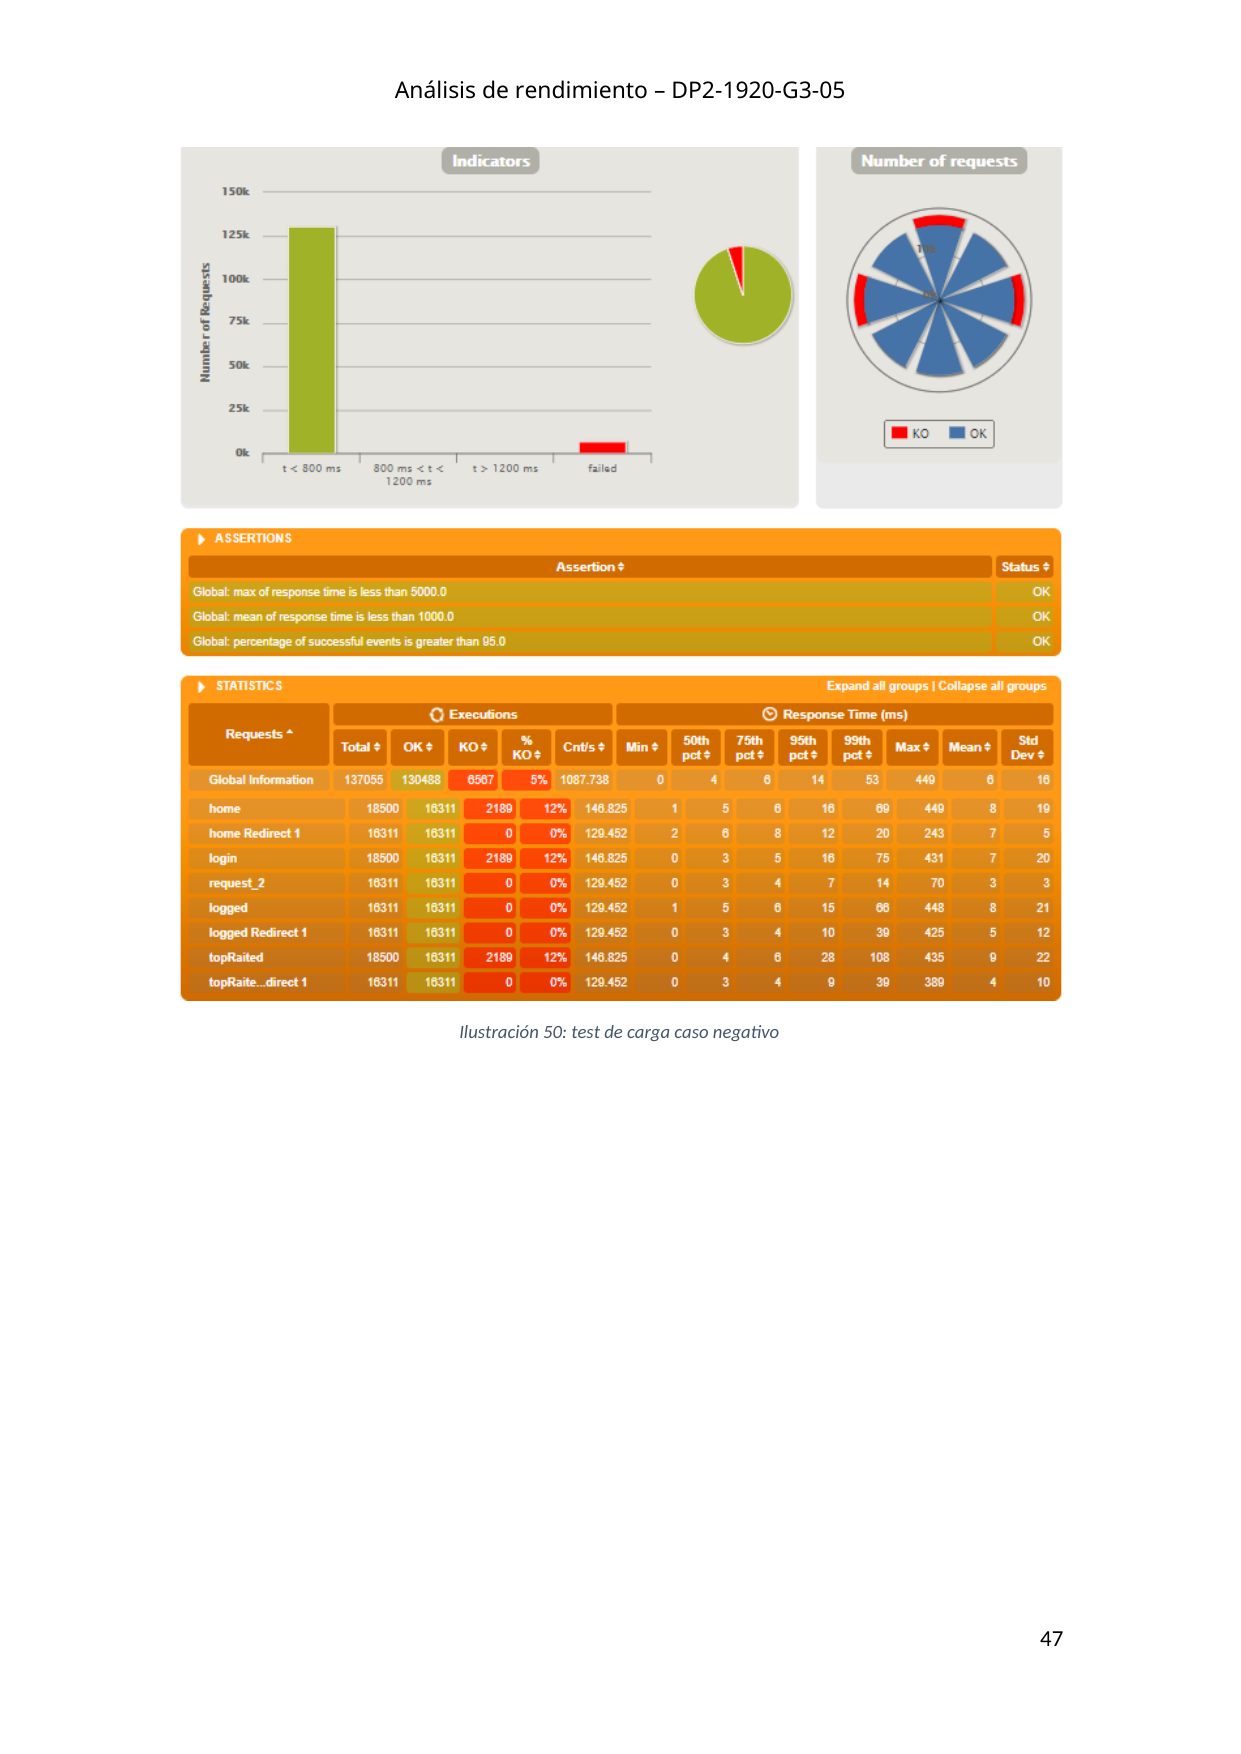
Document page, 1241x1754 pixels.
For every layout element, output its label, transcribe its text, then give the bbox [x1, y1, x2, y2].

picture [177, 147, 1063, 1001]
text Ilustración 50: test de carga caso negativo [177, 1020, 1063, 1043]
